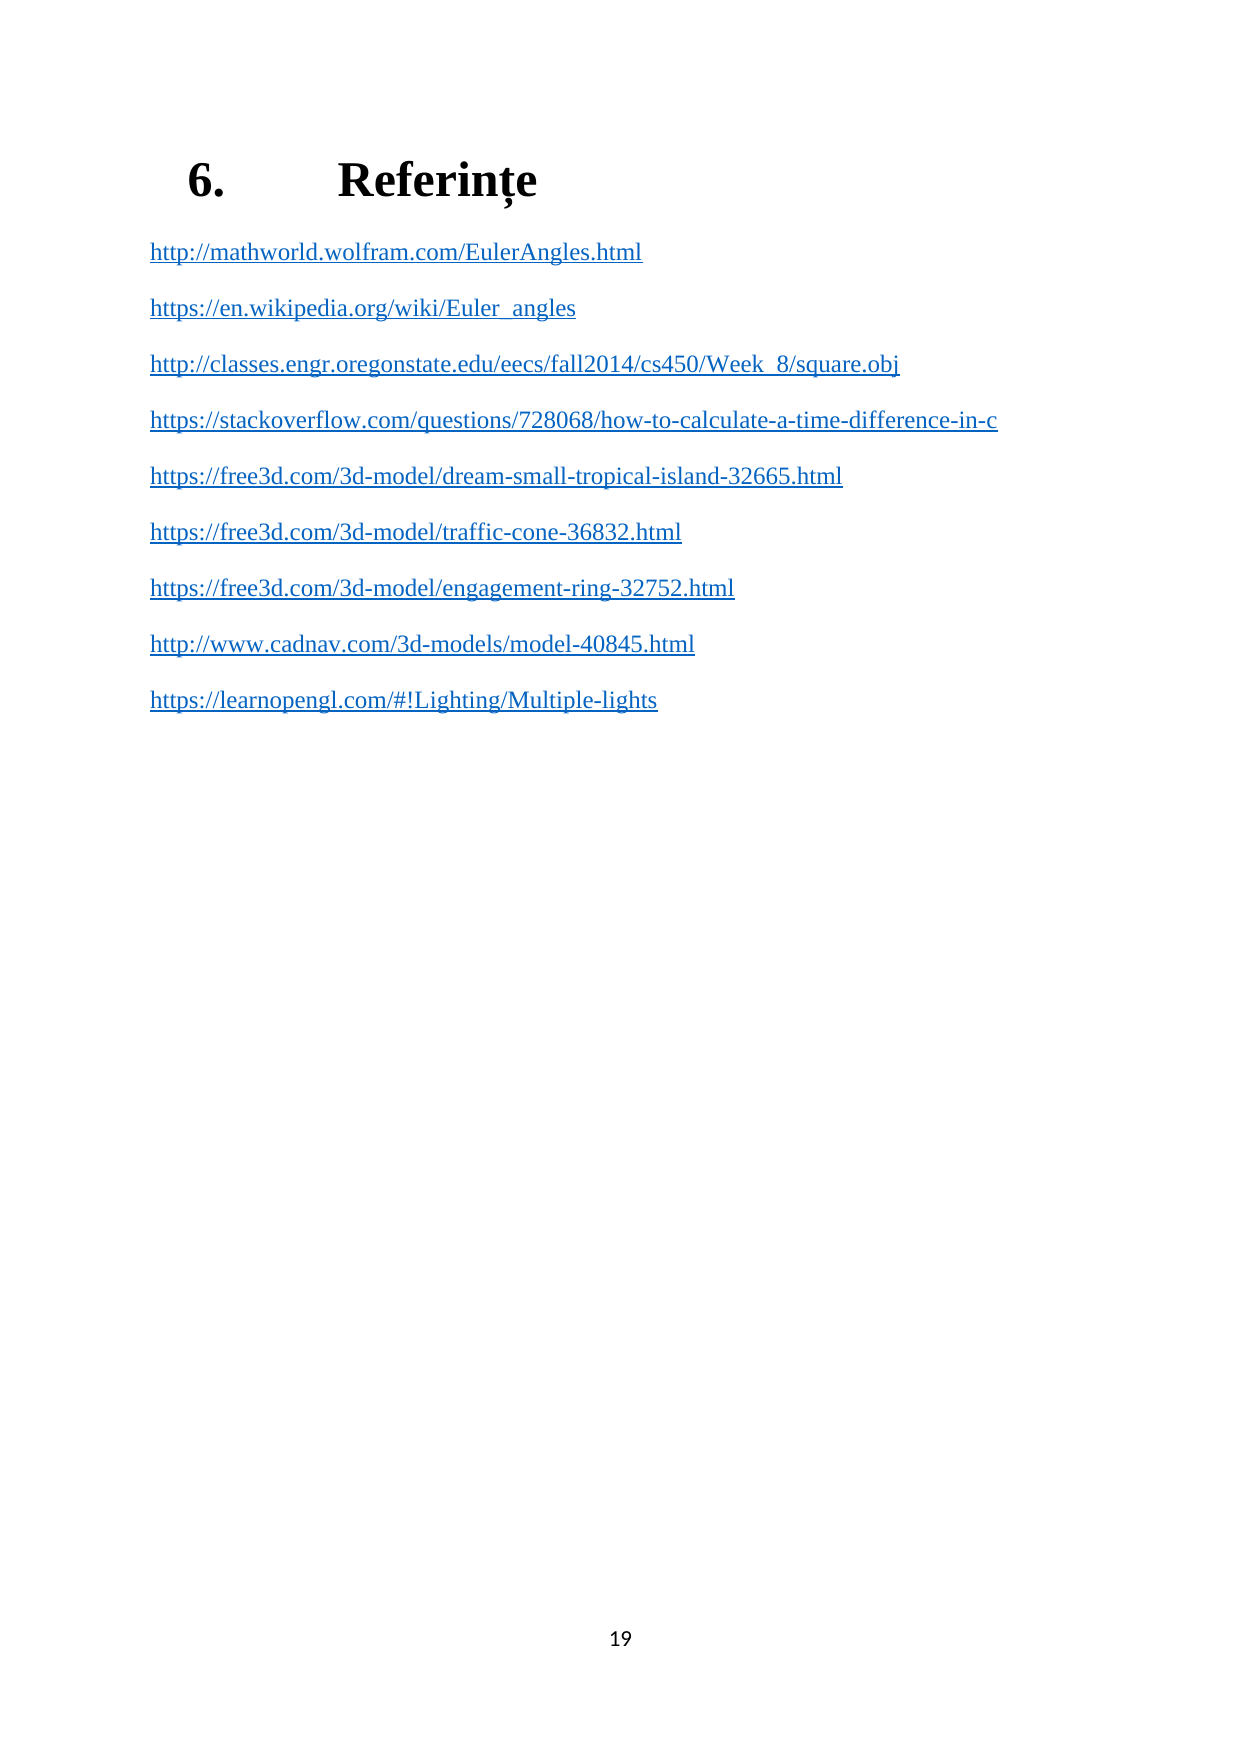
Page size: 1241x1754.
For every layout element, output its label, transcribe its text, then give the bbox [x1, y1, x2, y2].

text http://www.cadnav.com/3d-models/model-40845.html [150, 629, 1090, 658]
text https://free3d.com/3d-model/traffic-cone-36832.html [150, 517, 1090, 546]
text http://mathworld.wolfram.com/EulerAngles.html [150, 237, 1090, 266]
text https://stackoverflow.com/questions/728068/how-to-calculate-a-time-difference-in-c [150, 405, 1090, 434]
text https://free3d.com/3d-model/engagement-ring-32752.html [150, 573, 1090, 602]
list Referințe [187, 150, 1090, 207]
text http://classes.engr.oregonstate.edu/eecs/fall2014/cs450/Week_8/square.obj [150, 349, 1090, 378]
text https://learnopengl.com/#!Lighting/Multiple-lights [150, 685, 1090, 714]
text https://free3d.com/3d-model/dream-small-tropical-island-32665.html [150, 461, 1090, 490]
text https://en.wikipedia.org/wiki/Euler_angles [150, 293, 1090, 322]
